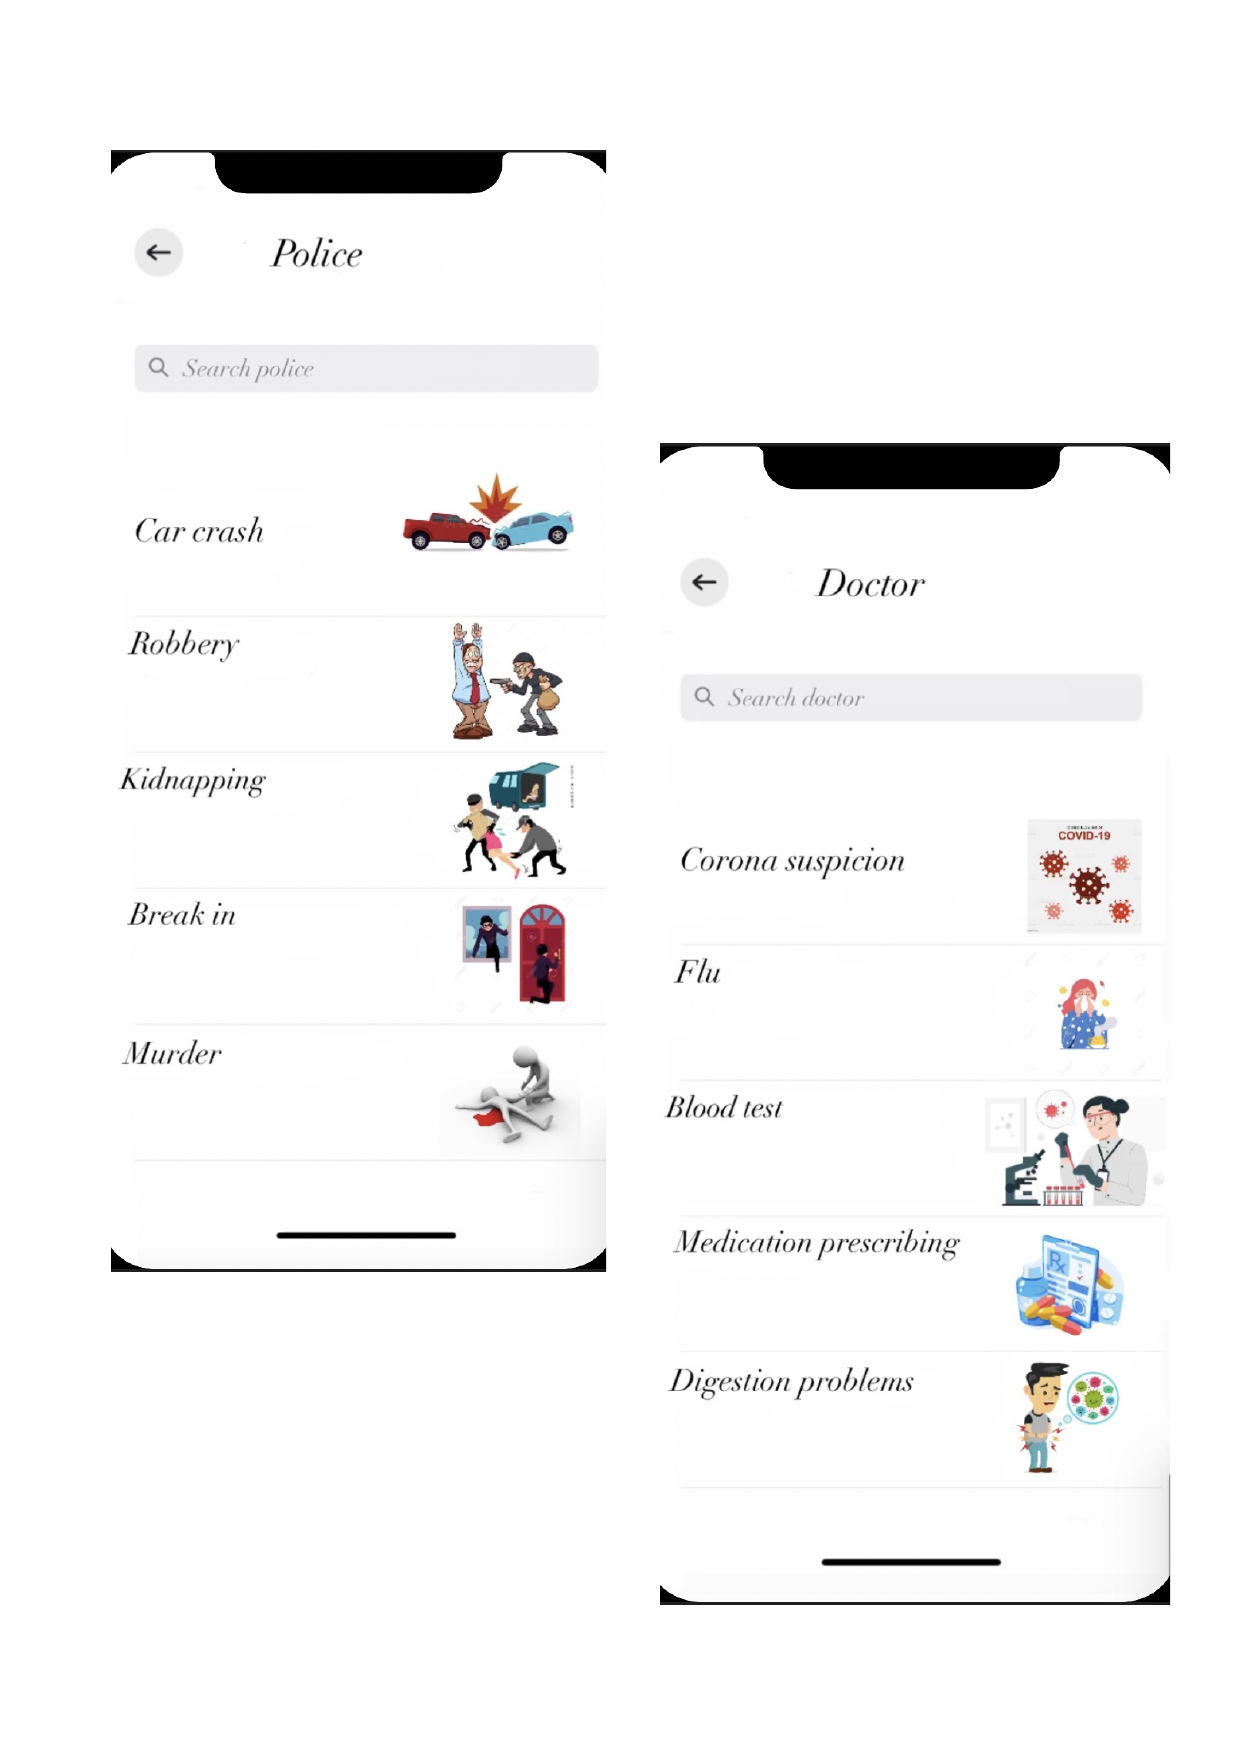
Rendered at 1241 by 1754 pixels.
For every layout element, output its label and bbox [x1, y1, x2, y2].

picture [111, 150, 607, 1272]
picture [660, 443, 1171, 1605]
